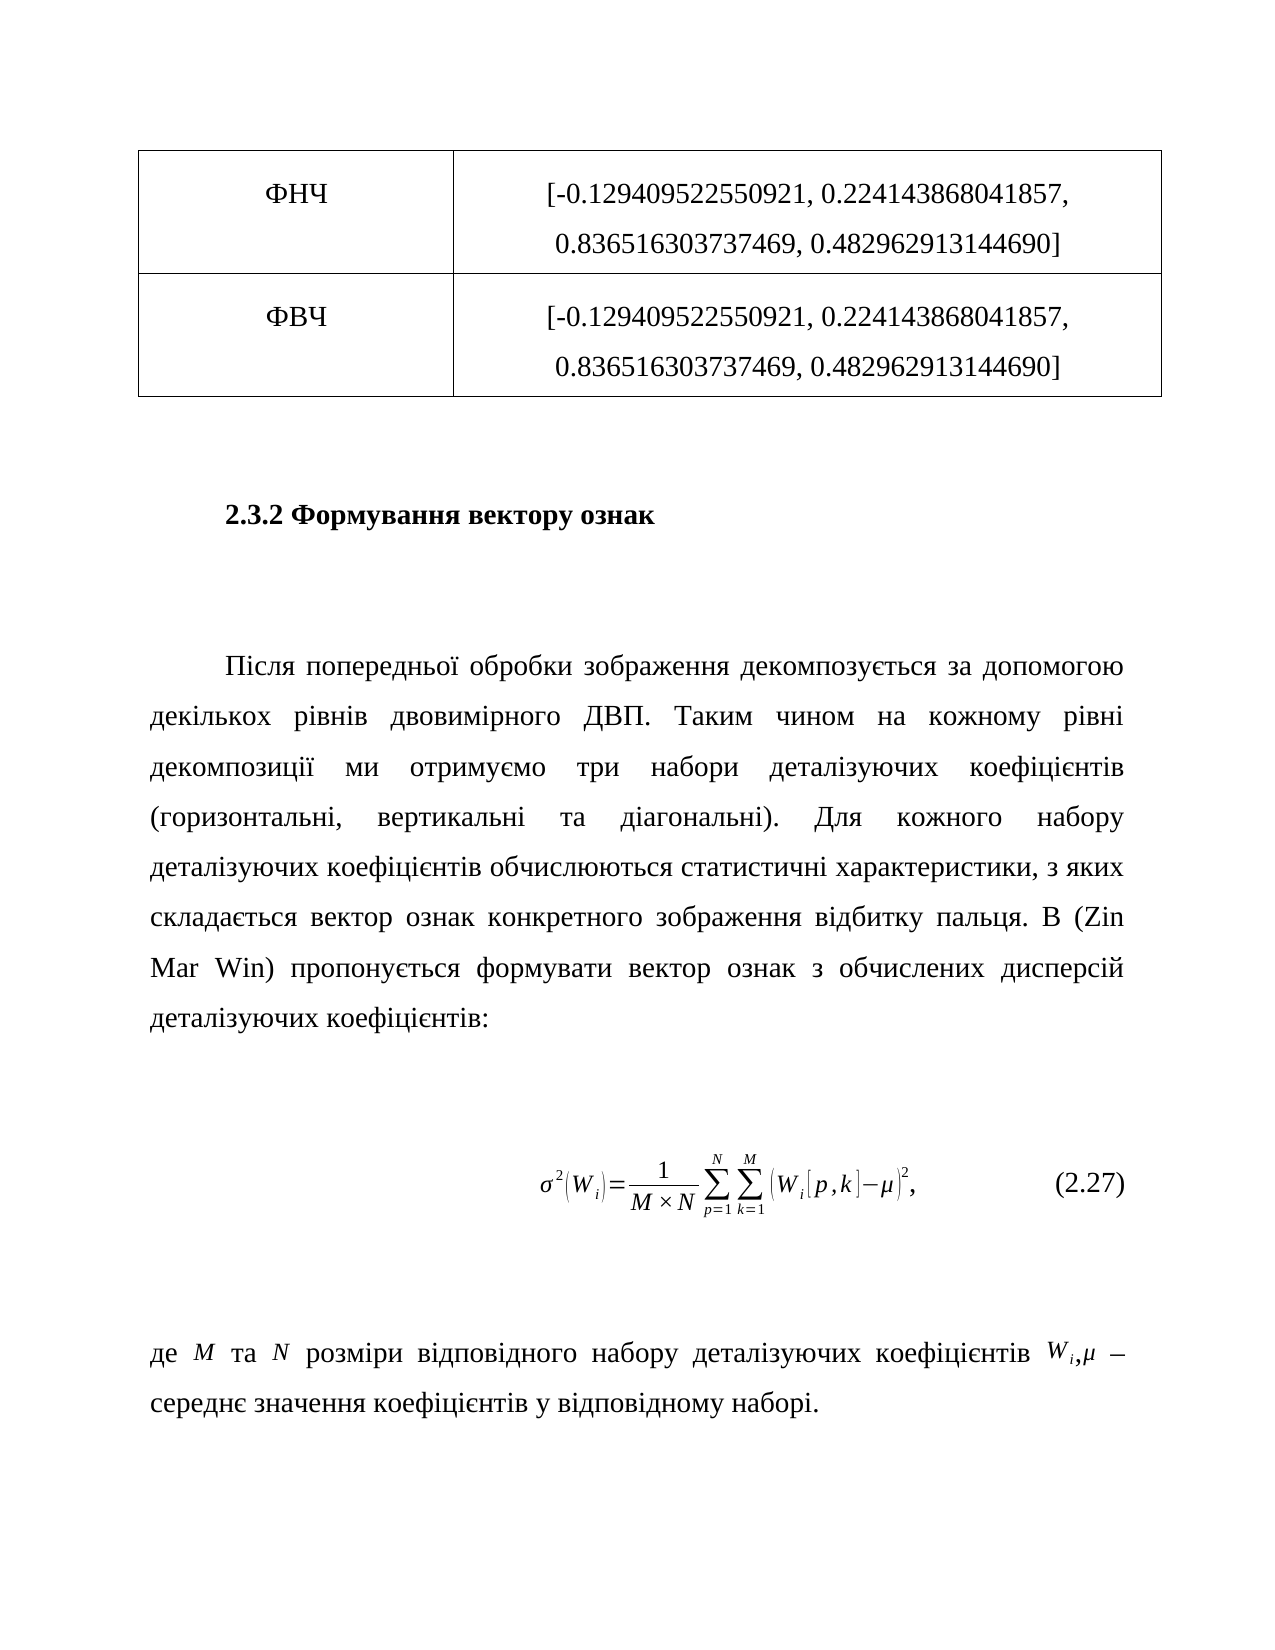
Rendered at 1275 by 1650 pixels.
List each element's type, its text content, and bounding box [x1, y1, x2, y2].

table_header ФНЧ [139, 151, 453, 273]
table_header [-0.129409522550921, 0.224143868041857, 0.836516303737469, 0.482962913144690] [454, 151, 1161, 273]
text де та розміри відповідного набору деталізуючих коефіцієнтів , – середнє значення коефіцієнтів у відповідному наборі. [150, 1335, 1125, 1419]
table_cell ФВЧ [139, 274, 453, 396]
text 2.3.2 Формування вектору ознак [150, 497, 1125, 531]
text , (2.27) [150, 1151, 1125, 1218]
text Після попередньої обробки зображення декомпозується за допомогою декількох рівнів двовимірного ДВП. Таким чином на кожному рівні декомпозиції ми отримуємо три набори деталізуючих коефіцієнтів (горизонтальні, вертикальні та діагональні). Для кожного набору деталізуючих коефіцієнтів обчислюються статистичні характеристики, з яких складається вектор ознак конкретного зображення відбитку пальця. В (Zin Mar Win) пропонується формувати вектор ознак з обчислених дисперсій деталізуючих коефіцієнтів: [150, 648, 1125, 1034]
table_cell [-0.129409522550921, 0.224143868041857, 0.836516303737469, 0.482962913144690] [454, 274, 1161, 396]
